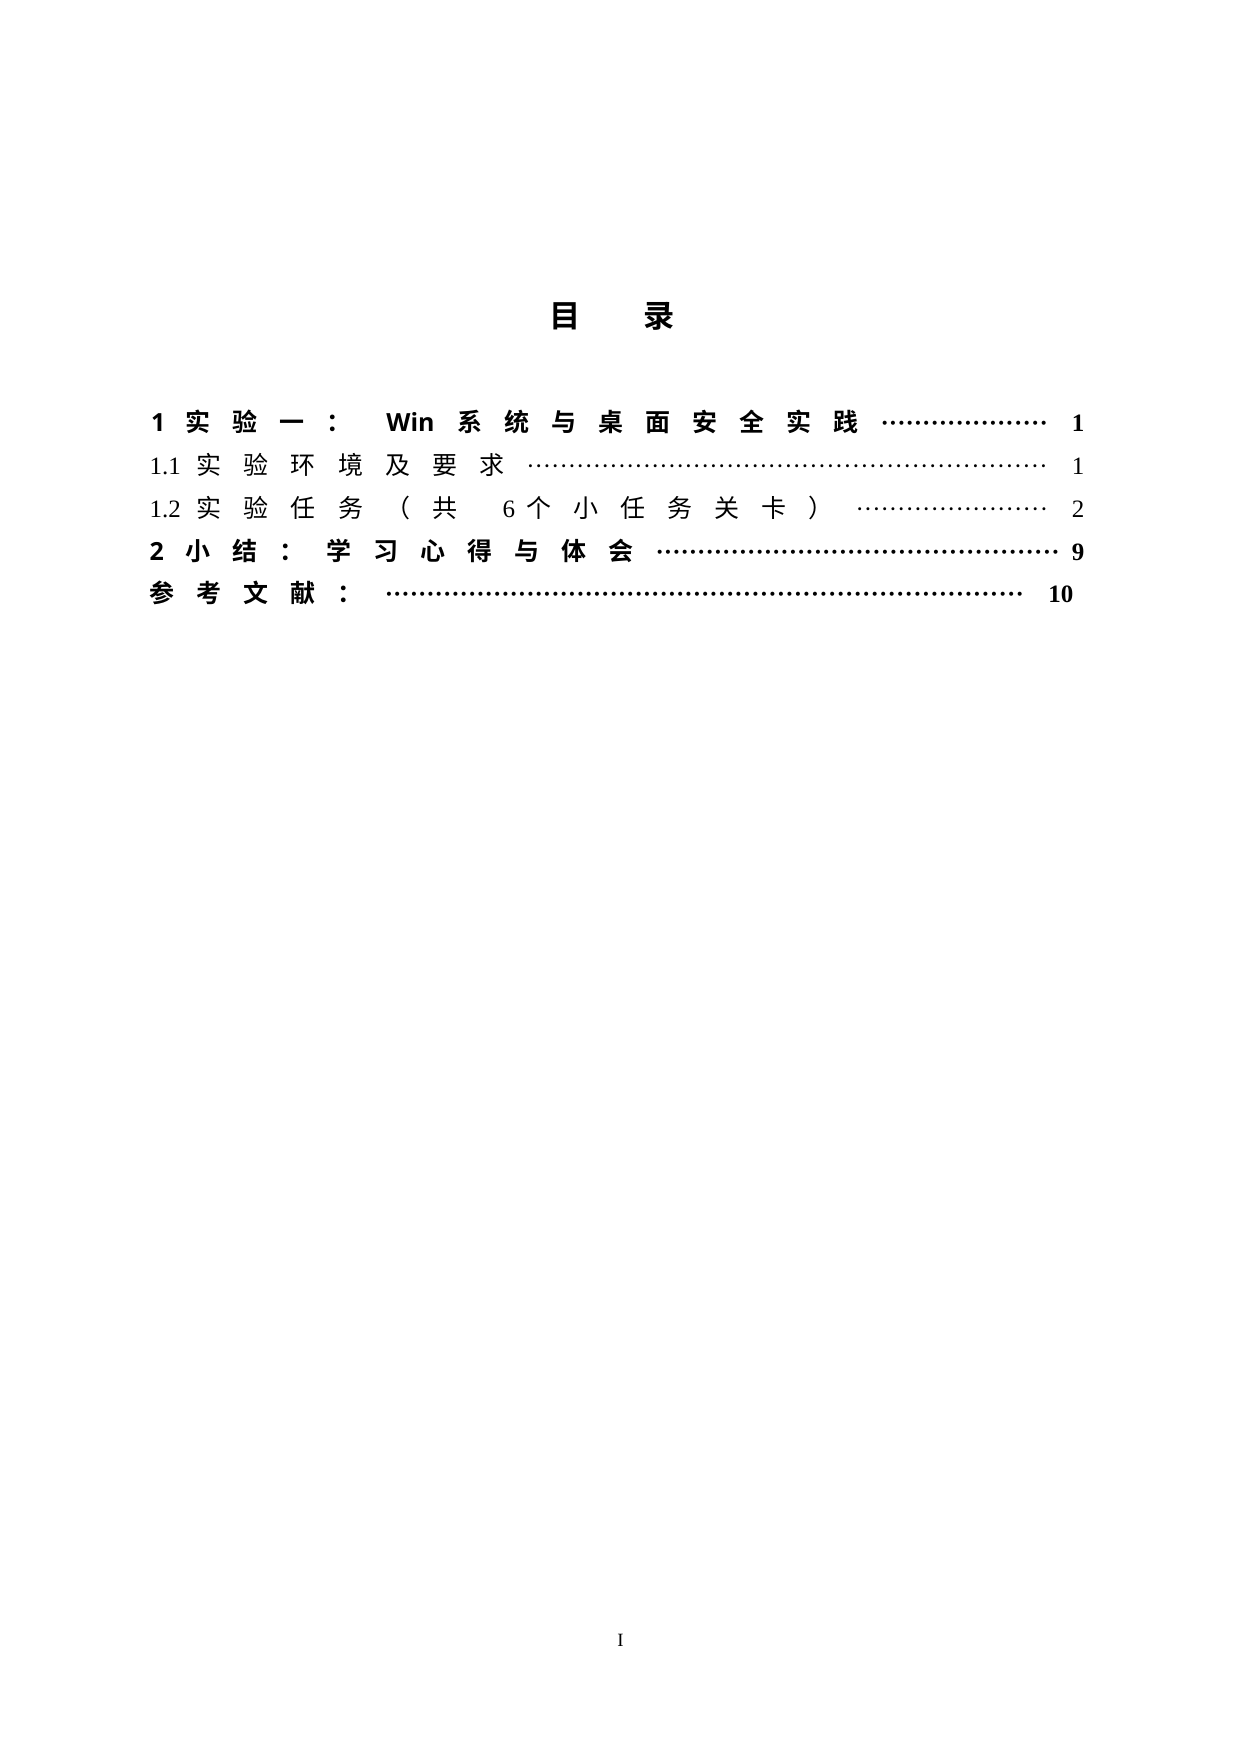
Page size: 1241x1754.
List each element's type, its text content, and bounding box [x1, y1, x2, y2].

text 1.1 实验环境及要求 1 [149, 442, 1091, 485]
subtitle 目 录 [149, 271, 1091, 357]
text 1.2 实验任务（共6个小任务关卡） 2 [149, 485, 1091, 528]
text 参考文献： 10 [149, 571, 1091, 613]
text 2 小结：学习心得与体会 9 [149, 528, 1091, 571]
text 1 实验一：Win系统与桌面安全实践 1 [149, 399, 1091, 442]
